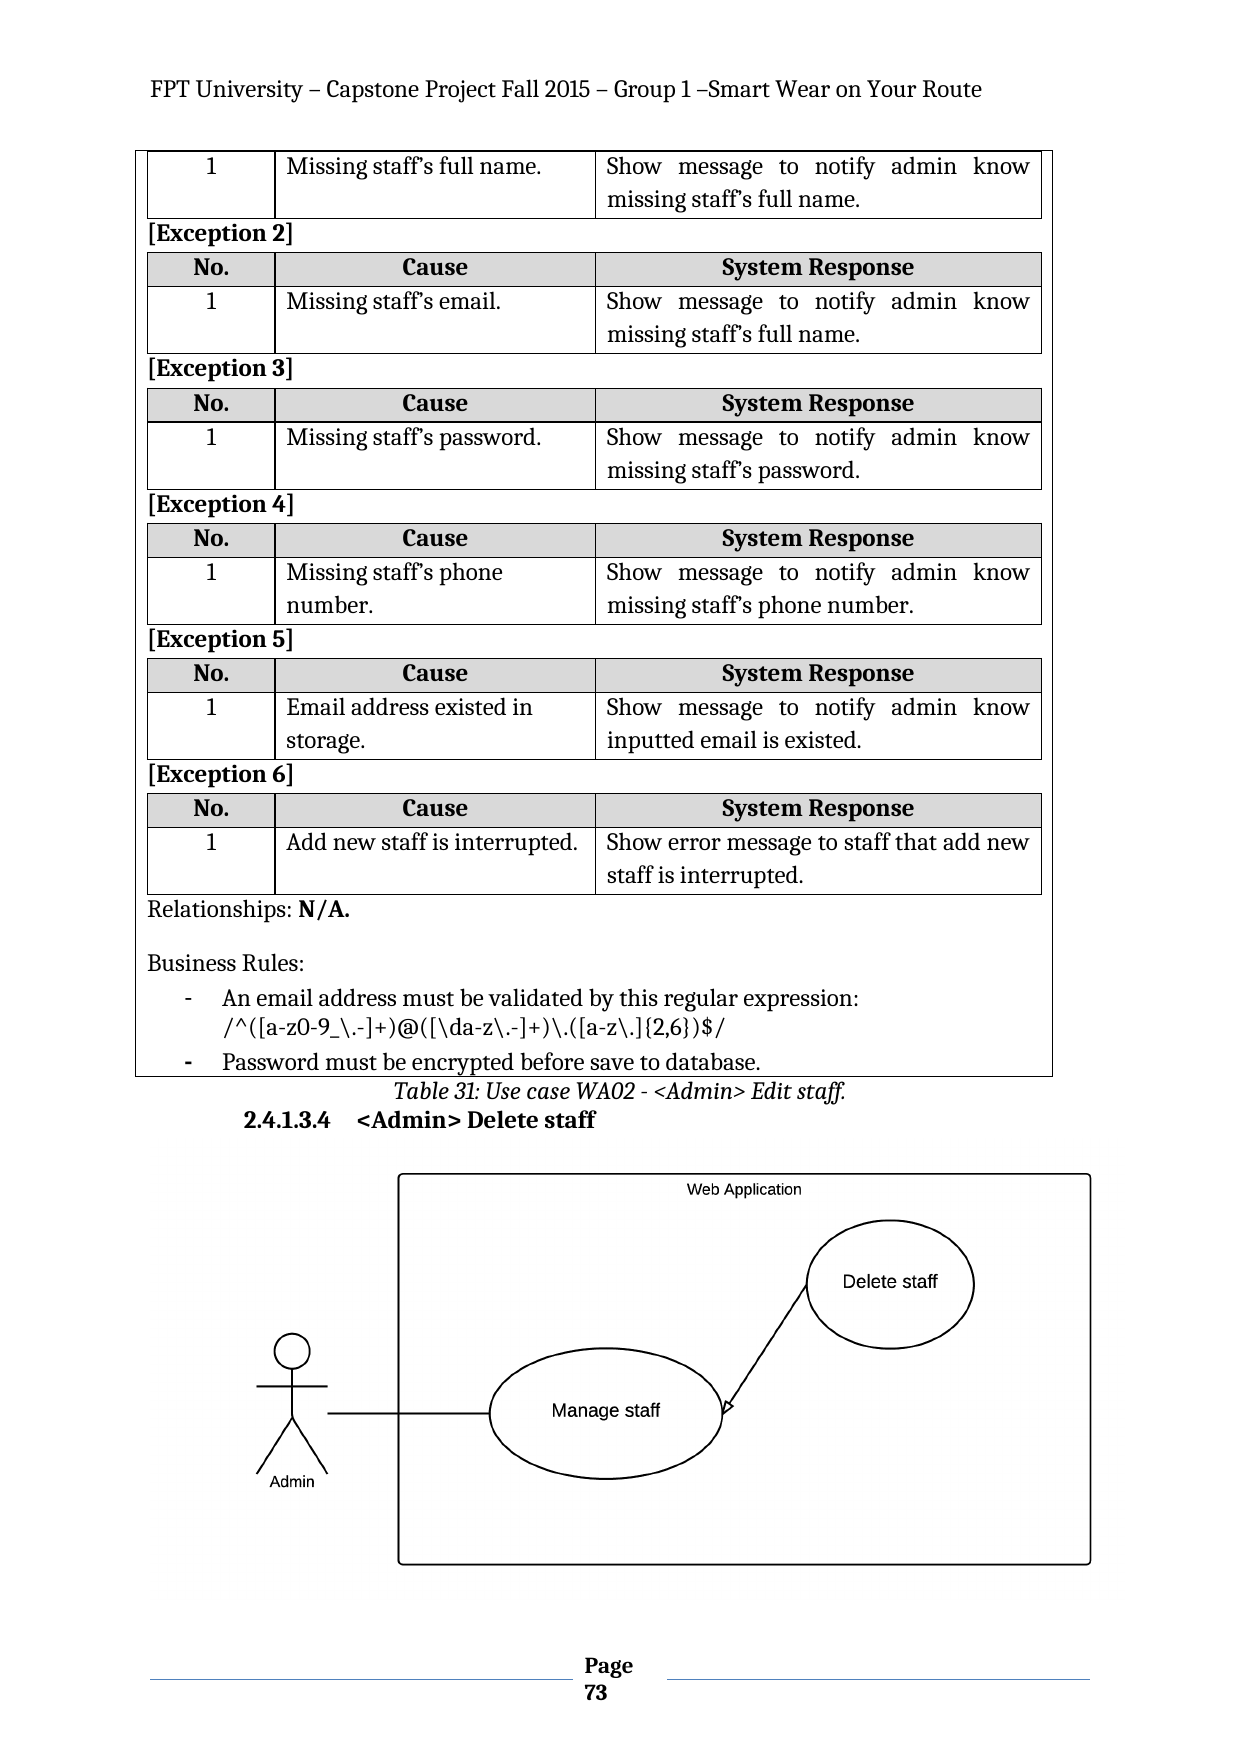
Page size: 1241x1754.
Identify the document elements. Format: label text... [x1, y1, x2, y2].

picture [150, 1138, 1125, 1600]
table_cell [136, 151, 1052, 1076]
subtitle <Admin> Delete staff [244, 1106, 1090, 1135]
text Table 31: Use case WA02 - <Admin> Edit staff. [150, 1077, 1090, 1106]
